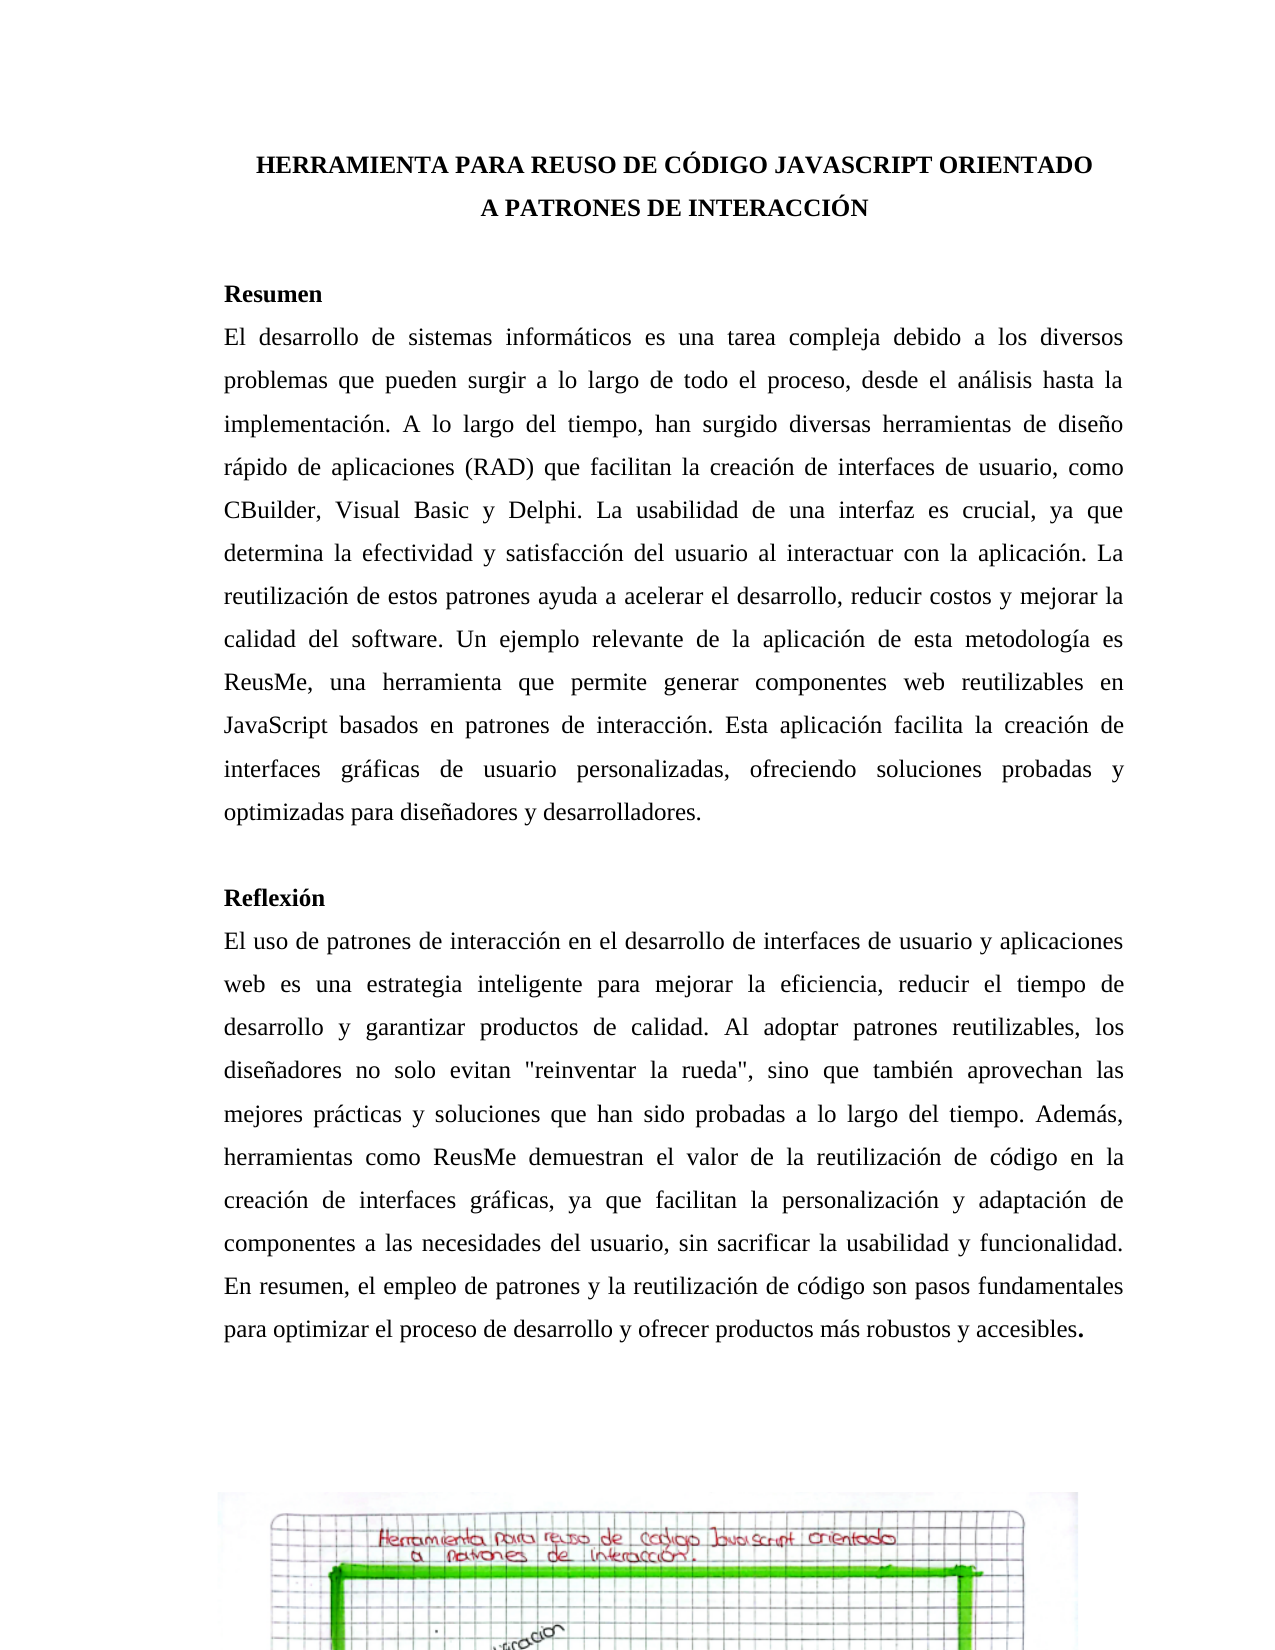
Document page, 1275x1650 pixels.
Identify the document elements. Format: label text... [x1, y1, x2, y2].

text El uso de patrones de interacción en el desarrollo de interfaces de usuario y aplicaciones web es una estrategia inteligente para mejorar la eficiencia, reducir el tiempo de desarrollo y garantizar productos de calidad. Al adoptar patrones reutilizables, los diseñadores no solo evitan "reinventar la rueda", sino que también aprovechan las mejores prácticas y soluciones que han sido probadas a lo largo del tiempo. Además, herramientas como ReusMe demuestran el valor de la reutilización de código en la creación de interfaces gráficas, ya que facilitan la personalización y adaptación de componentes a las necesidades del usuario, sin sacrificar la usabilidad y funcionalidad. En resumen, el empleo de patrones y la reutilización de código son pasos fundamentales para optimizar el proceso de desarrollo y ofrecer productos más robustos y accesibles. [224, 926, 1125, 1343]
text A PATRONES DE INTERACCIÓN [150, 193, 1125, 222]
picture [165, 1492, 1141, 1650]
text HERRAMIENTA PARA REUSO DE CÓDIGO JAVASCRIPT ORIENTADO [150, 150, 1125, 179]
text El desarrollo de sistemas informáticos es una tarea compleja debido a los diversos problemas que pueden surgir a lo largo de todo el proceso, desde el análisis hasta la implementación. A lo largo del tiempo, han surgido diversas herramientas de diseño rápido de aplicaciones (RAD) que facilitan la creación de interfaces de usuario, como CBuilder, Visual Basic y Delphi. La usabilidad de una interfaz es crucial, ya que determina la efectividad y satisfacción del usuario al interactuar con la aplicación. La reutilización de estos patrones ayuda a acelerar el desarrollo, reducir costos y mejorar la calidad del software. Un ejemplo relevante de la aplicación de esta metodología es ReusMe, una herramienta que permite generar componentes web reutilizables en JavaScript basados en patrones de interacción. Esta aplicación facilita la creación de interfaces gráficas de usuario personalizadas, ofreciendo soluciones probadas y optimizadas para diseñadores y desarrolladores. [224, 322, 1125, 826]
text Reflexión [224, 883, 1125, 912]
text Resumen [150, 279, 1125, 308]
